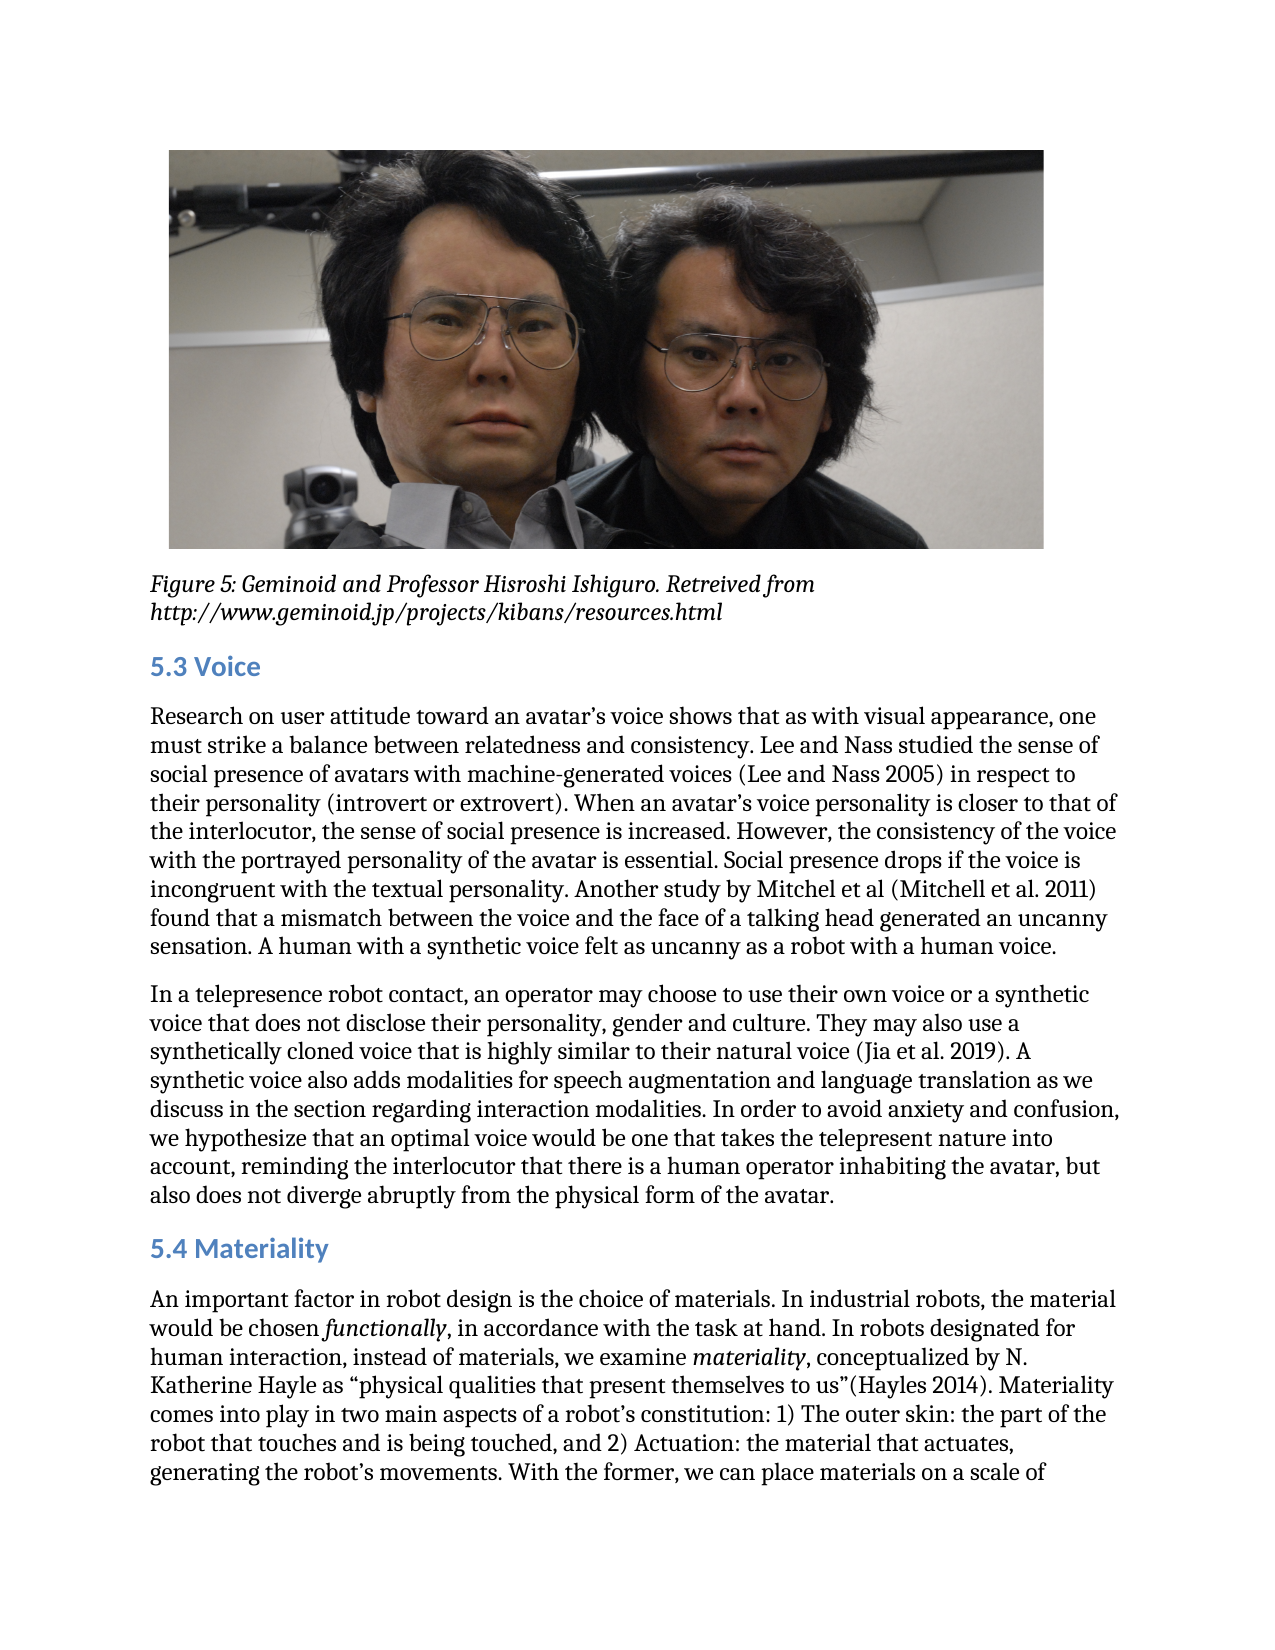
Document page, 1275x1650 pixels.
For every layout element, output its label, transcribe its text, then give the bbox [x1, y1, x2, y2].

text Research on user attitude toward an avatar’s voice shows that as with visual appearance, one must strike a balance between relatedness and consistency. Lee and Nass studied the sense of social presence of avatars with machine-generated voices (Lee and Nass 2005) in respect to their personality (introvert or extrovert). When an avatar’s voice personality is closer to that of the interlocutor, the sense of social presence is increased. However, the consistency of the voice with the portrayed personality of the avatar is essential. Social presence drops if the voice is incongruent with the textual personality. Another study by Mitchel et al (Mitchell et al. 2011) found that a mismatch between the voice and the face of a talking head generated an uncanny sensation. A human with a synthetic voice felt as uncanny as a robot with a human voice. [150, 702, 1125, 961]
picture [168, 150, 1044, 549]
text Figure 5: Geminoid and Professor Hisroshi Ishiguro. Retreived from http://www.geminoid.jp/projects/kibans/resources.html [150, 569, 1125, 627]
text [150, 1285, 1125, 1486]
subtitle 5.3 Voice [150, 648, 1125, 683]
subtitle 5.4 Materiality [150, 1231, 1125, 1266]
text In a telepresence robot contact, an operator may choose to use their own voice or a synthetic voice that does not disclose their personality, gender and culture. They may also use a synthetically cloned voice that is highly similar to their natural voice (Jia et al. 2019). A synthetic voice also adds modalities for speech augmentation and language translation as we discuss in the section regarding interaction modalities. In order to avoid anxiety and confusion, we hypothesize that an optimal voice would be one that takes the telepresent nature into account, reminding the interlocutor that there is a human operator inhabiting the avatar, but also does not diverge abruptly from the physical form of the avatar. [150, 980, 1125, 1210]
